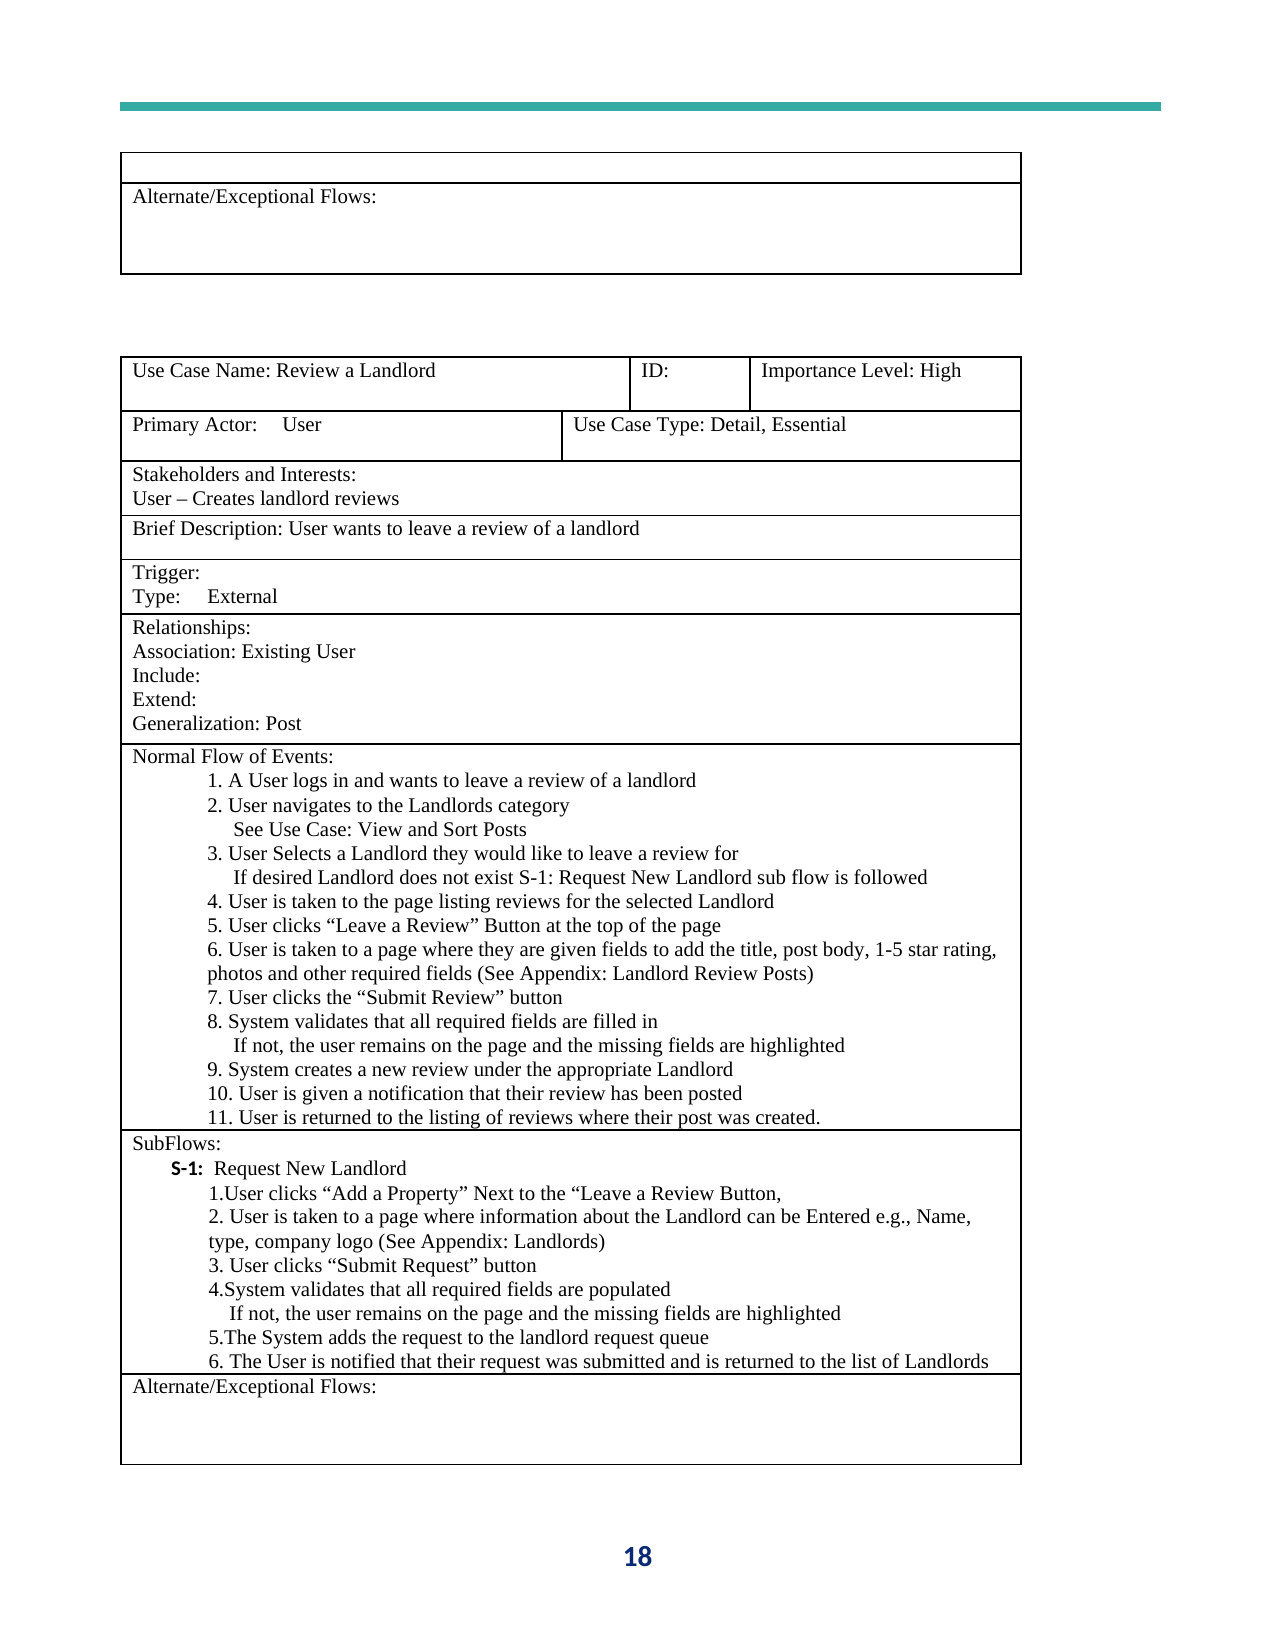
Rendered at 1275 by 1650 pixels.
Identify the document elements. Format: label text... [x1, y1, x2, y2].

table_cell Relationships: Association: Existing User Include: Extend: Generalization: Post [122, 615, 1020, 743]
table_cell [122, 153, 1020, 182]
table_header ID: [631, 358, 749, 410]
table_cell Stakeholders and Interests: User – Creates landlord reviews [122, 462, 1020, 515]
table_cell SubFlows: Request New Landlord 1.User clicks “Add a Property” Next to the “Leave a Review Button, 2. User is taken to a page where information about the Landlord can be Entered e.g., Name, type, company logo (See Appendix: Landlords) 3. User clicks “Submit Request” button 4.System validates that all required fields are populated If not, the user remains on the page and the missing fields are highlighted 5.The System adds the request to the landlord request queue 6. The User is notified that their request was submitted and is returned to the list of Landlords [122, 1131, 1020, 1373]
table_cell Brief Description: User wants to leave a review of a landlord [122, 516, 1020, 558]
table_cell Normal Flow of Events: 1. A User logs in and wants to leave a review of a landlord 2. User navigates to the Landlords category See Use Case: View and Sort Posts 3. User Selects a Landlord they would like to leave a review for If desired Landlord does not exist S-1: Request New Landlord sub flow is followed 4. User is taken to the page listing reviews for the selected Landlord 5. User clicks “Leave a Review” Button at the top of the page 6. User is taken to a page where they are given fields to add the title, post body, 1-5 star rating, photos and other required fields (See Appendix: Landlord Review Posts) 7. User clicks the “Submit Review” button 8. System validates that all required fields are filled in If not, the user remains on the page and the missing fields are highlighted 9. System creates a new review under the appropriate Landlord 10. User is given a notification that their review has been posted 11. User is returned to the listing of reviews where their post was created. [122, 745, 1020, 1129]
table_header Importance Level: High [751, 358, 1020, 410]
table_cell Alternate/Exceptional Flows: [122, 1375, 1020, 1463]
table_cell Alternate/Exceptional Flows: [122, 184, 1020, 273]
table_cell Primary Actor: User [122, 412, 561, 460]
table_cell Use Case Type: Detail, Essential [563, 412, 1020, 460]
table_header Use Case Name: Review a Landlord [122, 358, 629, 410]
table_cell Trigger: Type: External [122, 560, 1020, 613]
